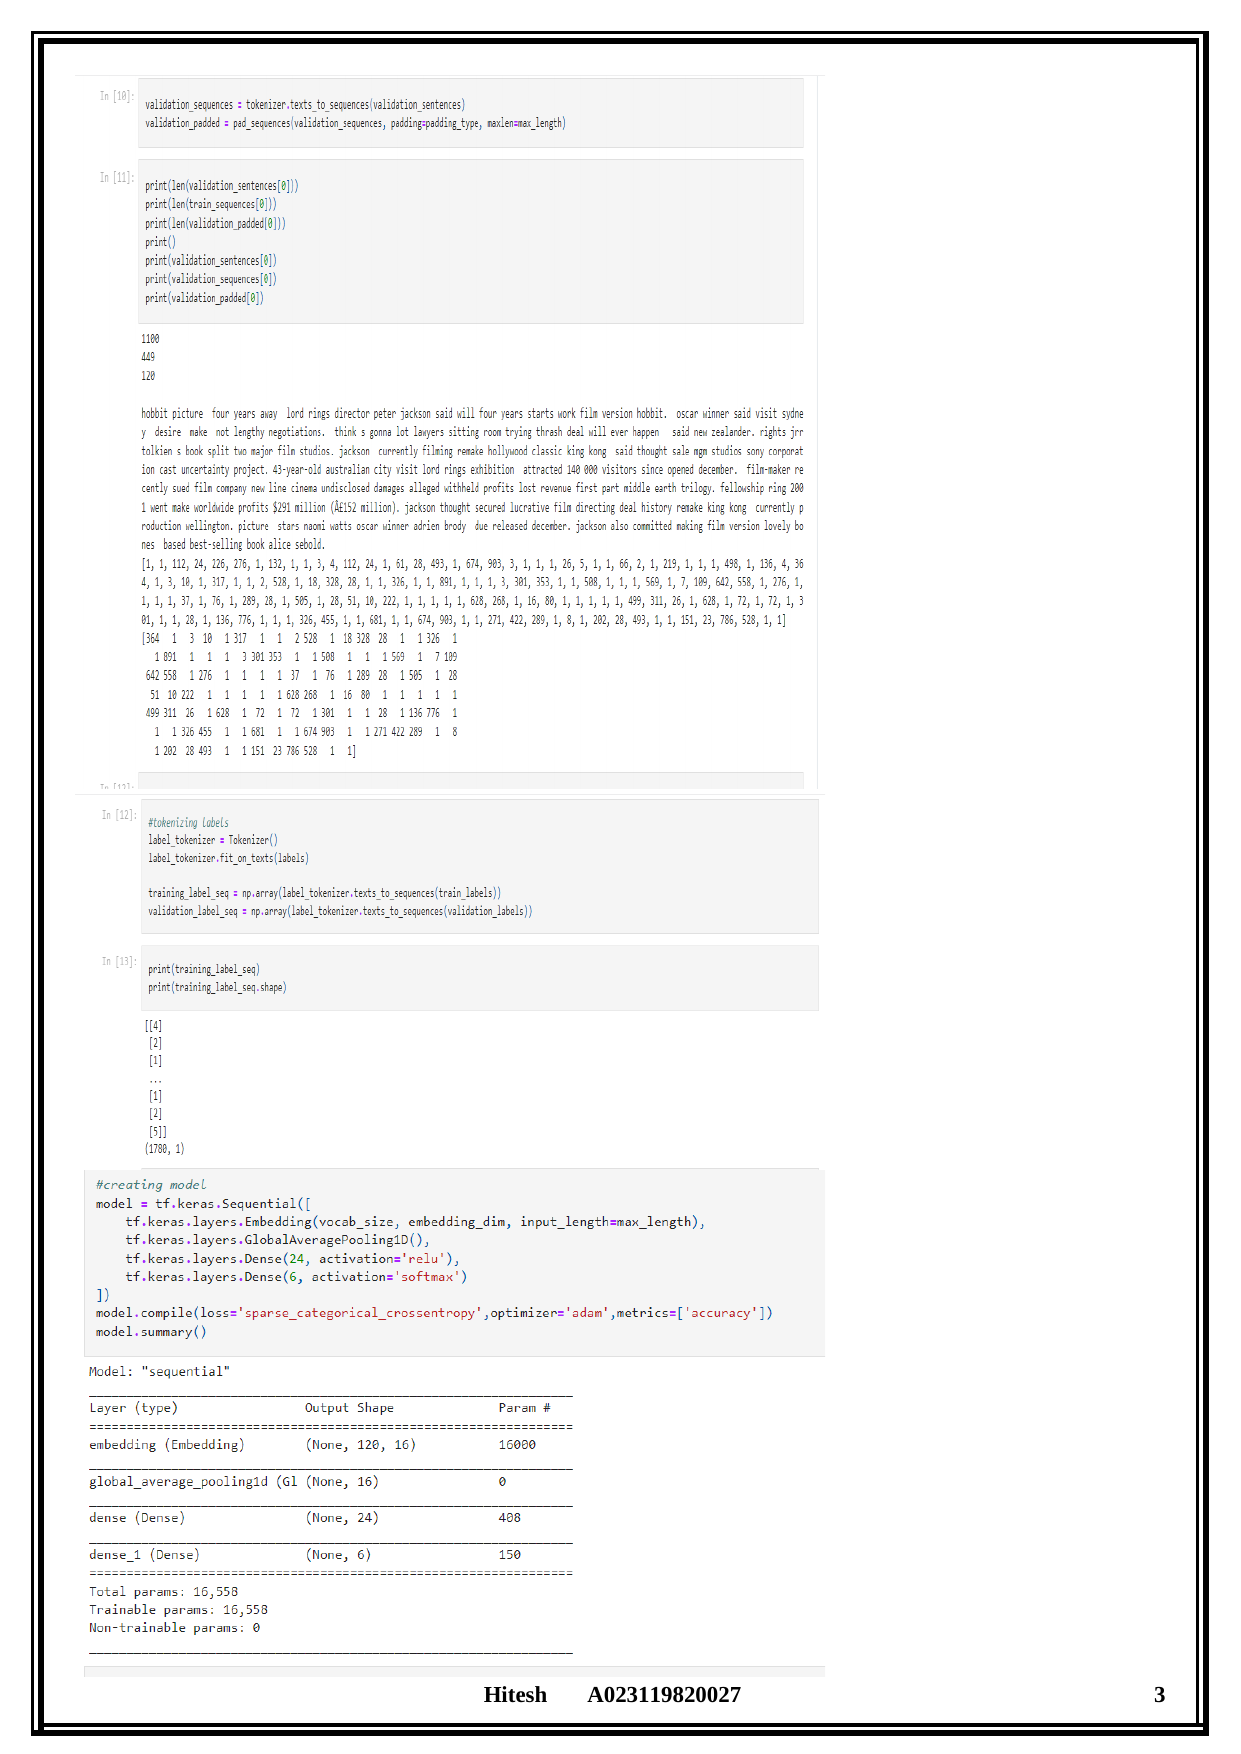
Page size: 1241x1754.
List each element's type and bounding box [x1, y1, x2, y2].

picture [75, 75, 826, 789]
picture [75, 790, 826, 1677]
